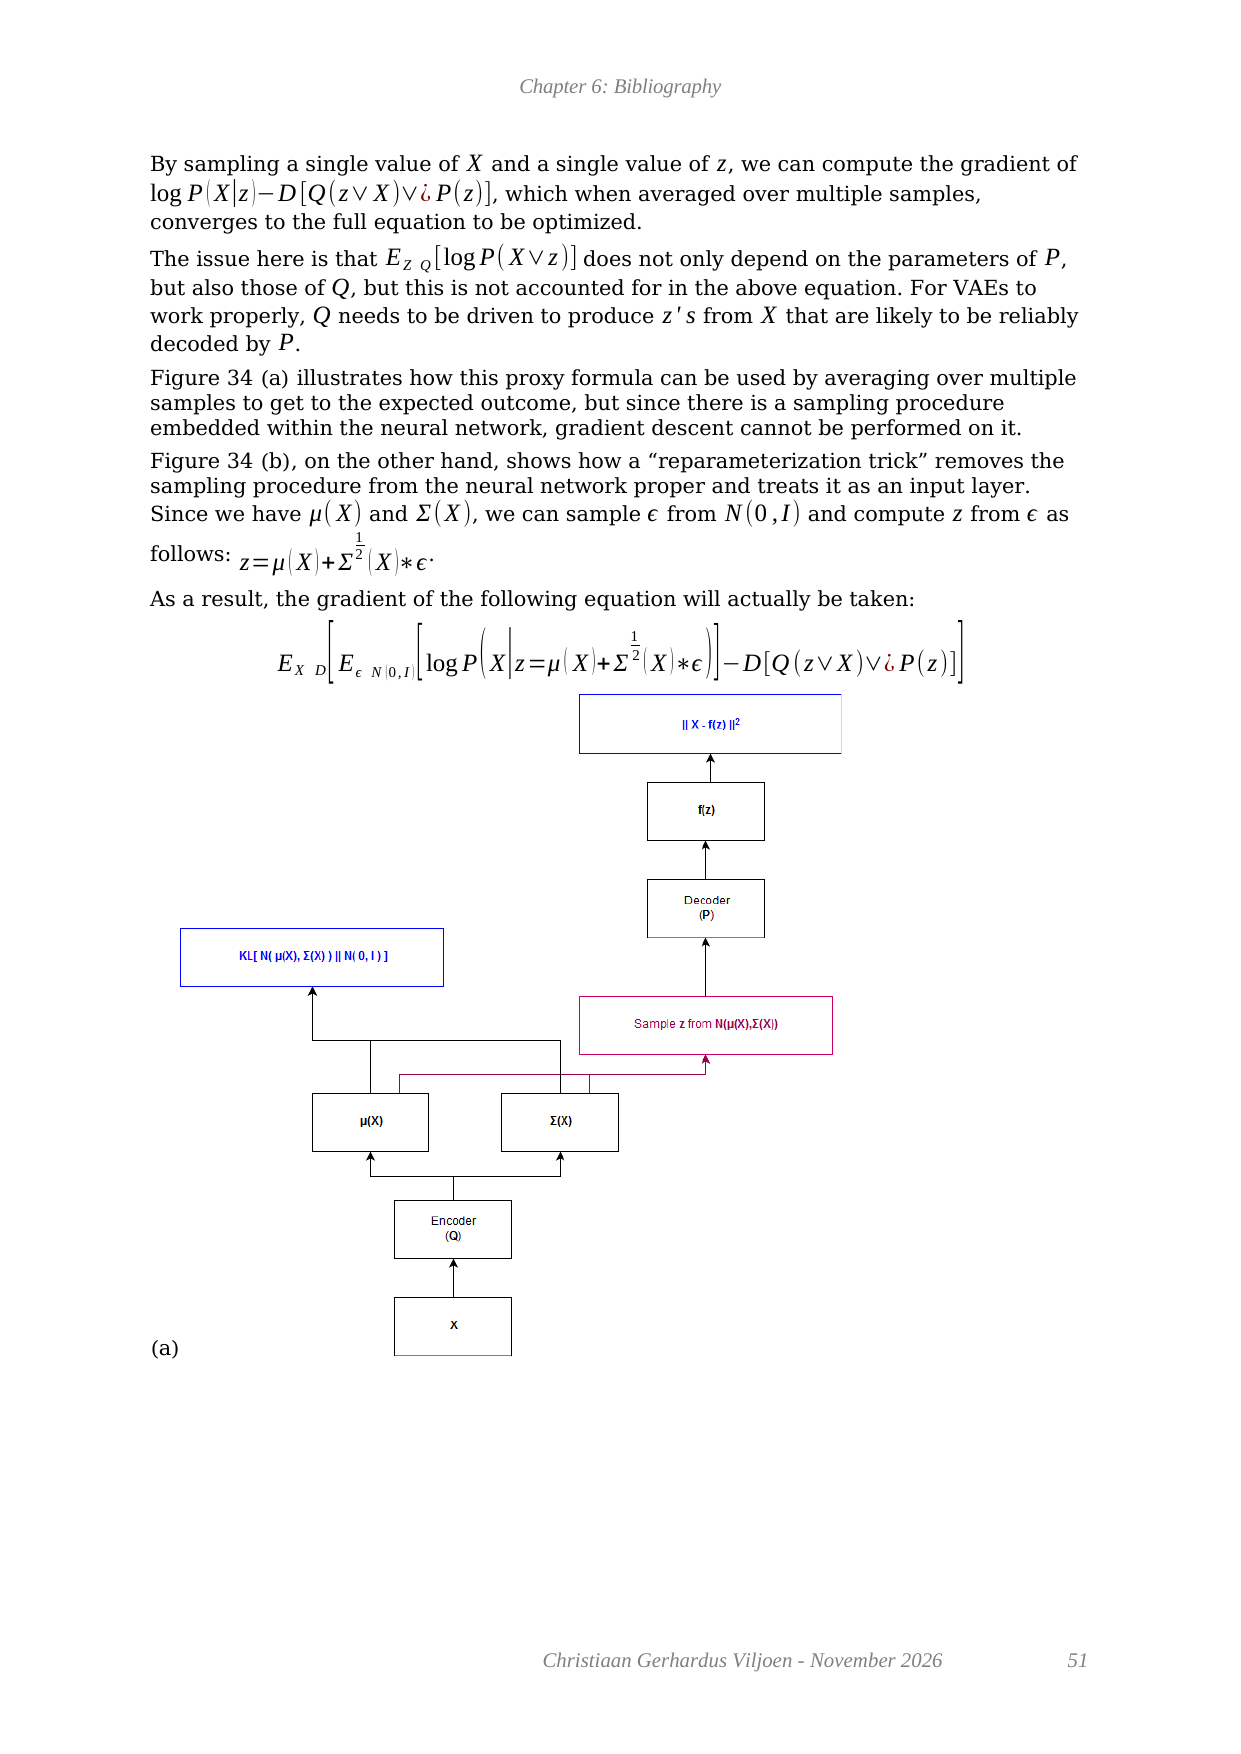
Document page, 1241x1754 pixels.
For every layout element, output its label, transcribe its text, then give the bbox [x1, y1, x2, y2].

text By sampling a single value of and a single value of , we can compute the gradient of , which when averaged over multiple samples, converges to the full equation to be optimized. [150, 150, 1090, 233]
picture [180, 694, 842, 1356]
text The issue here is that does not only depend on the parameters of , but also those of , but this is not accounted for in the above equation. For VAEs to work properly, needs to be driven to produce from that are likely to be reliably decoded by . [150, 242, 1090, 357]
text Figure 34 (a) illustrates how this proxy formula can be used by averaging over multiple samples to get to the expected outcome, but since there is a sampling procedure embedded within the neural network, gradient descent cannot be performed on it. [150, 365, 1090, 440]
text As a result, the gradient of the following equation will actually be taken: [150, 586, 1090, 611]
text Figure 34 (b), on the other hand, shows how a “reparameterization trick” removes the sampling procedure from the neural network proper and treats it as an input layer. Since we have and , we can sample from and compute from as follows: . [150, 448, 1090, 578]
